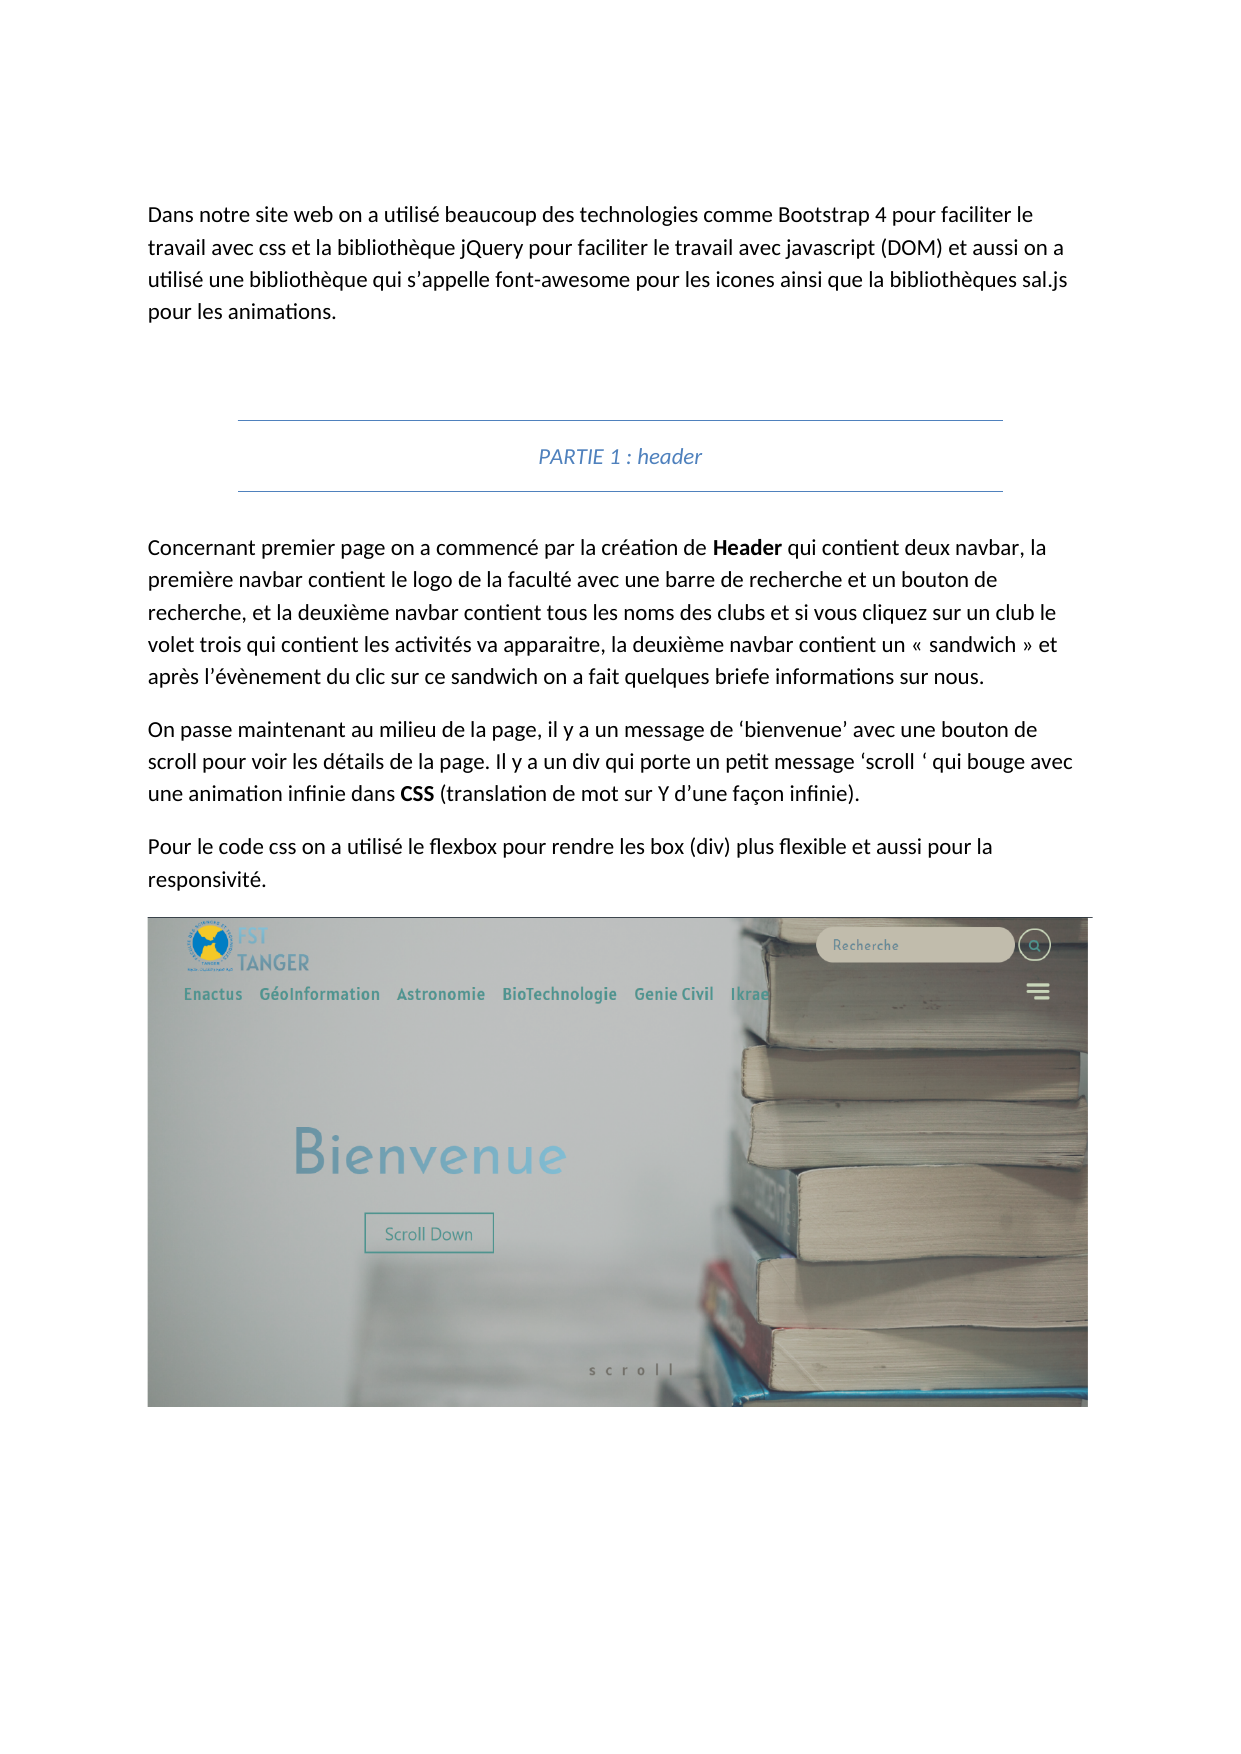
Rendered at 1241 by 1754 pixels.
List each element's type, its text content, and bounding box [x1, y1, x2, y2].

text Dans notre site web on a utilisé beaucoup des technologies comme Bootstrap 4 pour faciliter le travail avec css et la bibliothèque jQuery pour faciliter le travail avec javascript (DOM) et aussi on a utilisé une bibliothèque qui s’appelle font-awesome pour les icones ainsi que la bibliothèques sal.js pour les animations. [148, 201, 1093, 325]
picture [147, 917, 1093, 1407]
text PARTIE 1 : header [238, 421, 1003, 491]
text Concernant premier page on a commencé par la création de Header qui contient deux navbar, la première navbar contient le logo de la faculté avec une barre de recherche et un bouton de recherche, et la deuxième navbar contient tous les noms des clubs et si vous cliquez sur un club le volet trois qui contient les activités va apparaitre, la deuxième navbar contient un « sandwich » et après l’évènement du clic sur ce sandwich on a fait quelques briefe informations sur nous. [148, 533, 1093, 690]
text Pour le code css on a utilisé le flexbox pour rendre les box (div) plus flexible et aussi pour la responsivité. [148, 832, 1093, 893]
text On passe maintenant au milieu de la page, il y a un message de ‘bienvenue’ avec une bouton de scroll pour voir les détails de la page. Il y a un div qui porte un petit message ‘scroll ‘ qui bouge avec une animation infinie dans CSS (translation de mot sur Y d’une façon infinie). [148, 715, 1093, 807]
